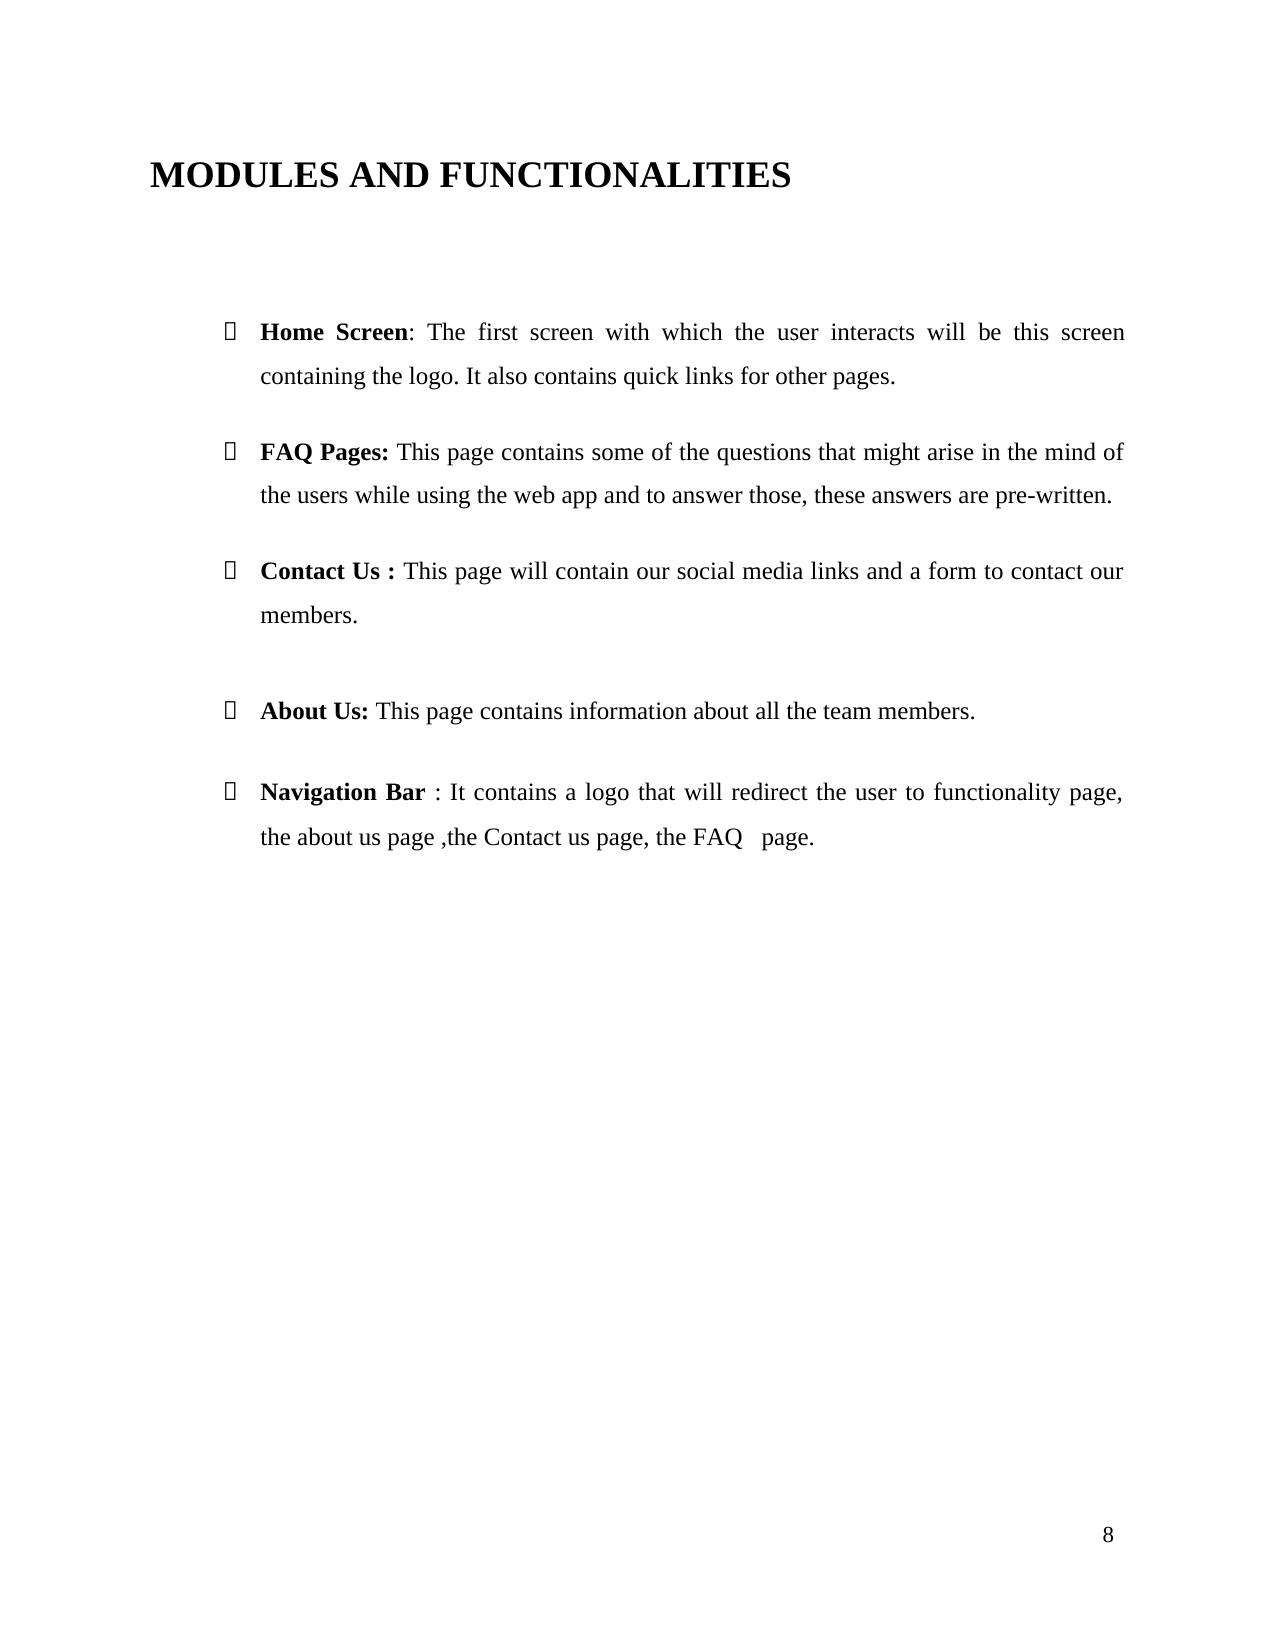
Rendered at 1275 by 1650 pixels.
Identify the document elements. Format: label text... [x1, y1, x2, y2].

list About Us: This page contains information about all the team members. [223, 693, 1125, 727]
text MODULES AND FUNCTIONALITIES [150, 153, 1221, 196]
list FAQ Pages: This page contains some of the questions that might arise in the mind of the users while using the web app and to answer those, these answers are pre-written. [223, 433, 1124, 509]
list Contact Us : This page will contain our social media links and a form to contact our members. [223, 552, 1125, 629]
list Home Screen: The first screen with which the user interacts will be this screen containing the logo. It also contains quick links for other pages. [223, 313, 1125, 390]
list Navigation Bar : It contains a logo that will redirect the user to functionality page, the about us page ,the Contact us page, the FAQ page. [223, 773, 1124, 850]
